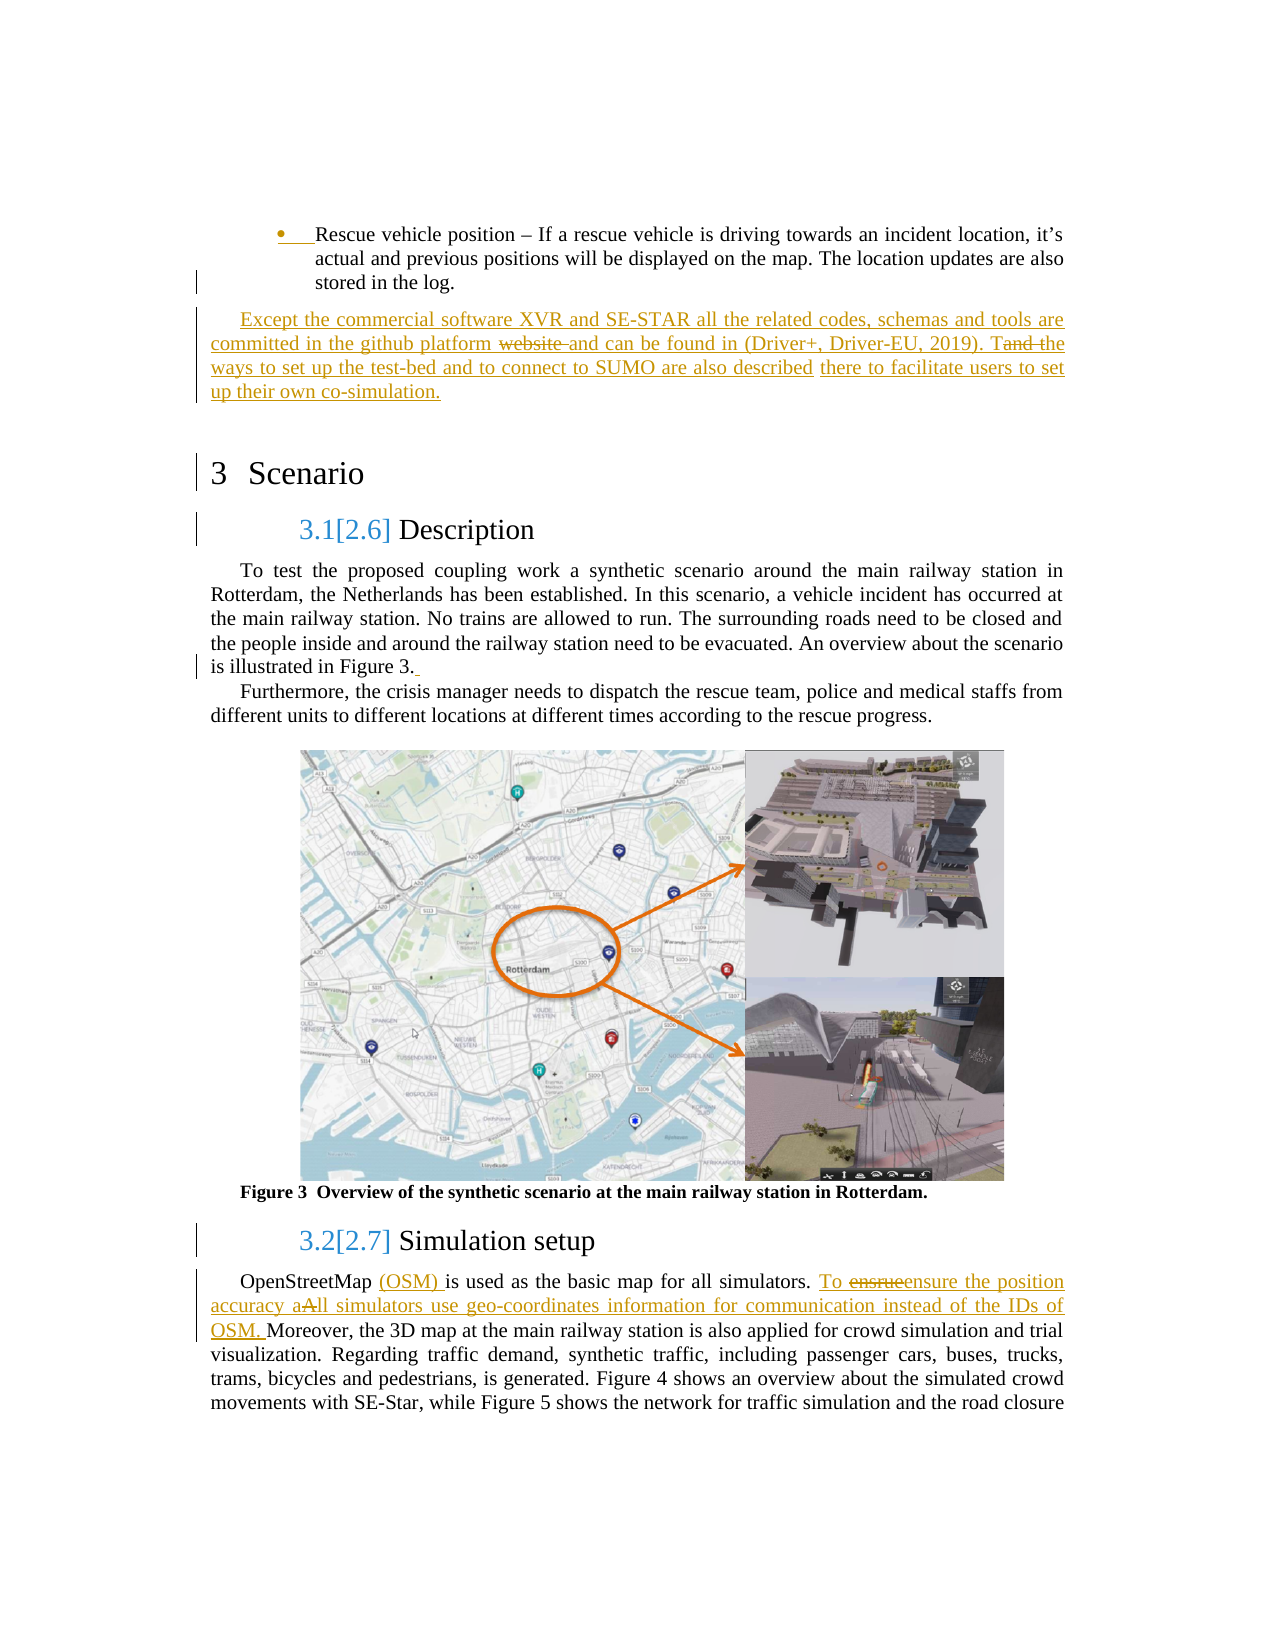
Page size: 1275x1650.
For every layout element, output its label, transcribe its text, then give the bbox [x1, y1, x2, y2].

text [210, 1315, 1065, 1414]
text Furthermore, the crisis manager needs to dispatch the rescue team, police and medical staffs from different units to different locations at different times according to the rescue progress. [210, 678, 1065, 727]
text Description [269, 512, 1065, 546]
text Simulation setup [269, 1223, 1065, 1257]
text Figure 3 Overview of the synthetic scenario at the main railway station in Rotterdam. [210, 1181, 1065, 1202]
text Scenario [210, 453, 1065, 491]
list Rescue vehicle position – If a rescue vehicle is driving towards an incident location, it’s actual and previous positions will be displayed on the map. The location updates are also stored in the log. [277, 222, 1065, 294]
picture [300, 750, 1005, 1181]
text To test the proposed coupling work a synthetic scenario around the main railway station in Rotterdam, the Netherlands has been established. In this scenario, a vehicle incident has occurred at the main railway station. No trains are allowed to run. The surrounding roads need to be closed and the people inside and around the railway station need to be evacuated. An overview about the scenario is illustrated in Figure 3. [210, 558, 1065, 678]
